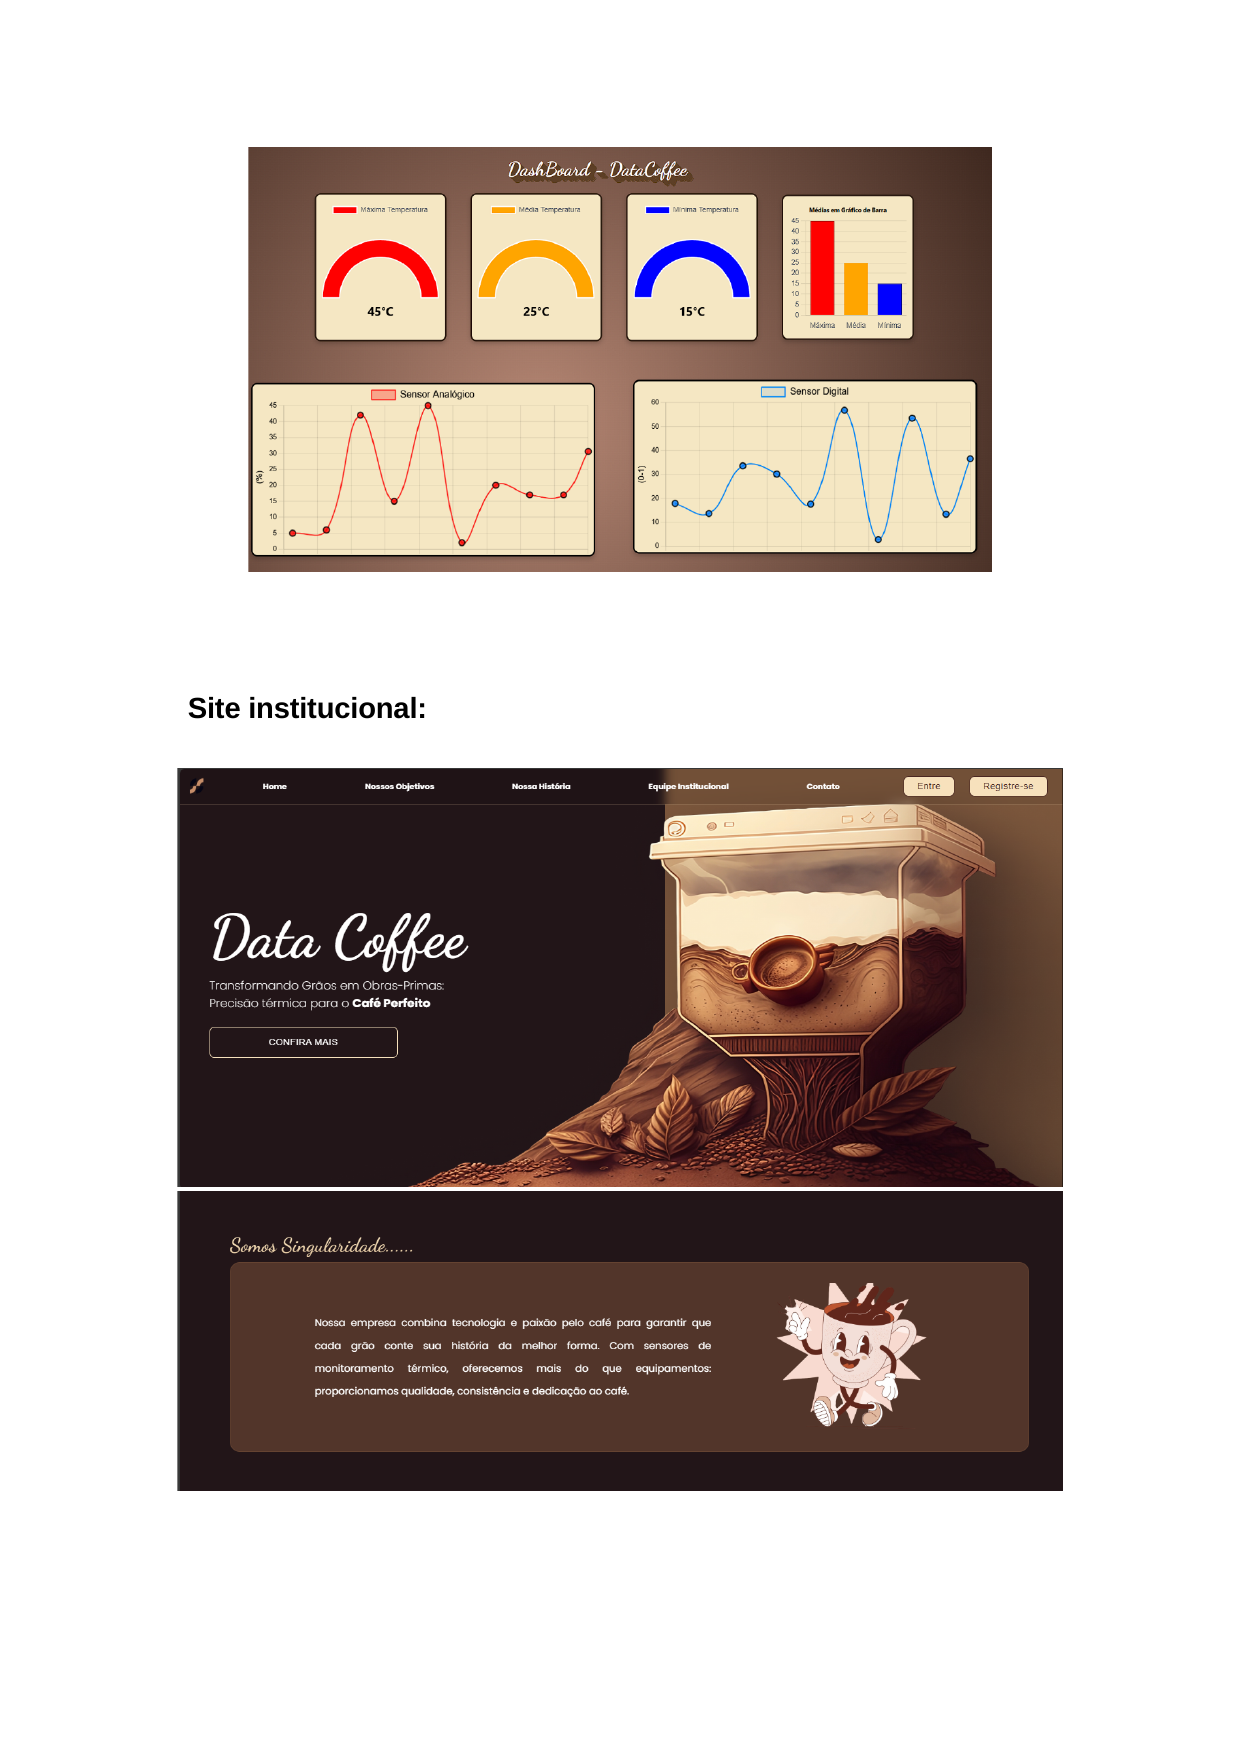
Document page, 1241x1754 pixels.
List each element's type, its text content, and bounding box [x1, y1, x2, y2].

picture [248, 147, 992, 572]
text Site institucional: [188, 691, 1063, 725]
picture [177, 768, 1063, 1187]
picture [177, 1191, 1063, 1491]
